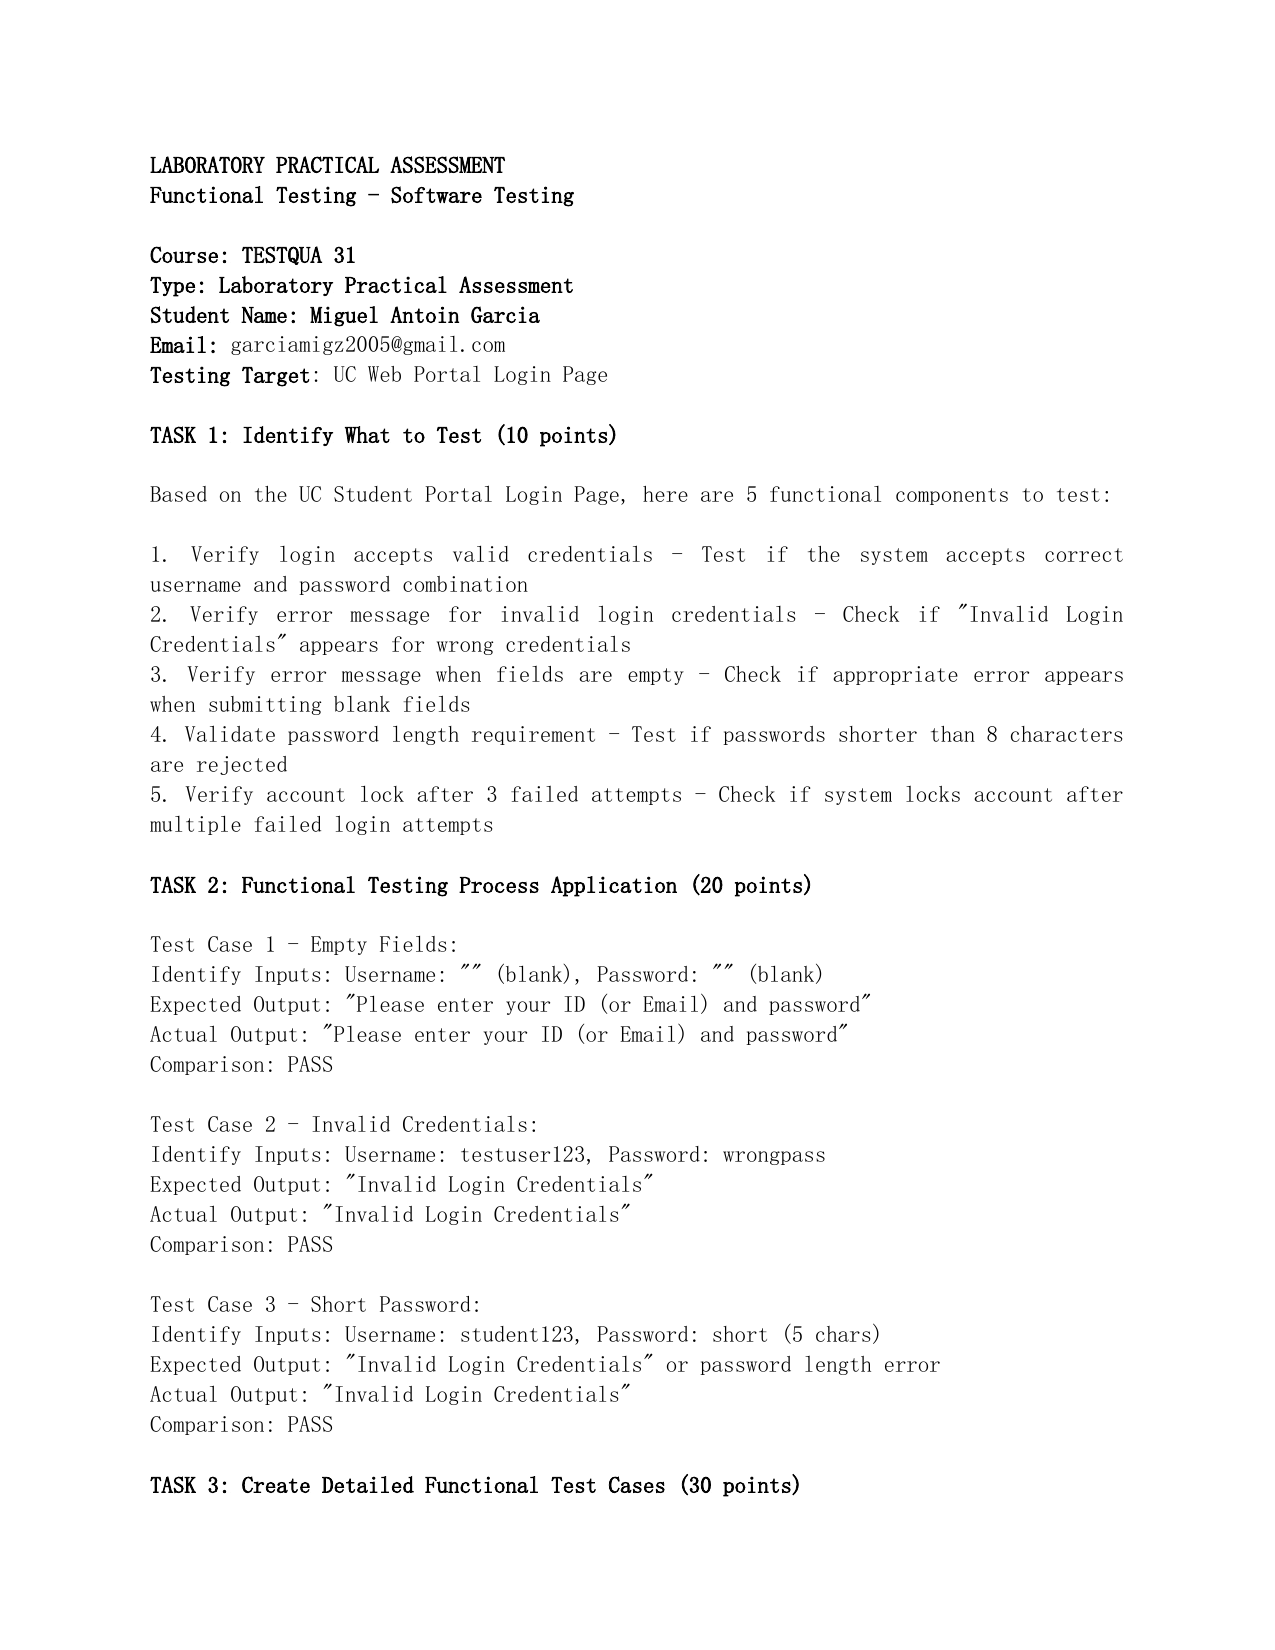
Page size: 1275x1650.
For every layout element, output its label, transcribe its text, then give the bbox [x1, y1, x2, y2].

text Test Case 3 - Short Password: [150, 1290, 1125, 1316]
text Expected Output: "Please enter your ID (or Email) and password" [150, 990, 1125, 1016]
text 1. Verify login accepts valid credentials - Test if the system accepts correct username and password combination [150, 540, 1125, 596]
text 4. Validate password length requirement - Test if passwords shorter than 8 characters are rejected [150, 720, 1125, 776]
text TASK 3: Create Detailed Functional Test Cases (30 points) [150, 1470, 1125, 1496]
text Test Case 2 - Invalid Credentials: [150, 1110, 1125, 1136]
text Actual Output: "Invalid Login Credentials" [150, 1380, 1125, 1406]
text Comparison: PASS [150, 1050, 1125, 1076]
text Course: TESTQUA 31 [150, 240, 1125, 266]
text TASK 1: Identify What to Test (10 points) [150, 420, 1125, 446]
text TASK 2: Functional Testing Process Application (20 points) [150, 870, 1125, 896]
text Based on the UC Student Portal Login Page, here are 5 functional components to test: [150, 480, 1125, 506]
text Email: garciamigz2005@gmail.com [150, 330, 1125, 356]
text Identify Inputs: Username: student123, Password: short (5 chars) [150, 1320, 1125, 1346]
text Comparison: PASS [150, 1230, 1125, 1256]
text Functional Testing - Software Testing [150, 180, 1125, 206]
text Comparison: PASS [150, 1410, 1125, 1436]
text Actual Output: "Please enter your ID (or Email) and password" [150, 1020, 1125, 1046]
text LABORATORY PRACTICAL ASSESSMENT [150, 150, 1125, 176]
text Expected Output: "Invalid Login Credentials" [150, 1170, 1125, 1196]
text 2. Verify error message for invalid login credentials - Check if "Invalid Login Credentials" appears for wrong credentials [150, 600, 1125, 656]
text 5. Verify account lock after 3 failed attempts - Check if system locks account after multiple failed login attempts [150, 780, 1125, 836]
text Student Name: Miguel Antoin Garcia [150, 300, 1125, 326]
text Expected Output: "Invalid Login Credentials" or password length error [150, 1350, 1125, 1376]
text 3. Verify error message when fields are empty - Check if appropriate error appears when submitting blank fields [150, 660, 1125, 716]
text Type: Laboratory Practical Assessment [150, 270, 1125, 296]
text Testing Target: UC Web Portal Login Page [150, 360, 1125, 386]
text Identify Inputs: Username: testuser123, Password: wrongpass [150, 1140, 1125, 1166]
text Actual Output: "Invalid Login Credentials" [150, 1200, 1125, 1226]
text Identify Inputs: Username: "" (blank), Password: "" (blank) [150, 960, 1125, 986]
text Test Case 1 - Empty Fields: [150, 930, 1125, 956]
